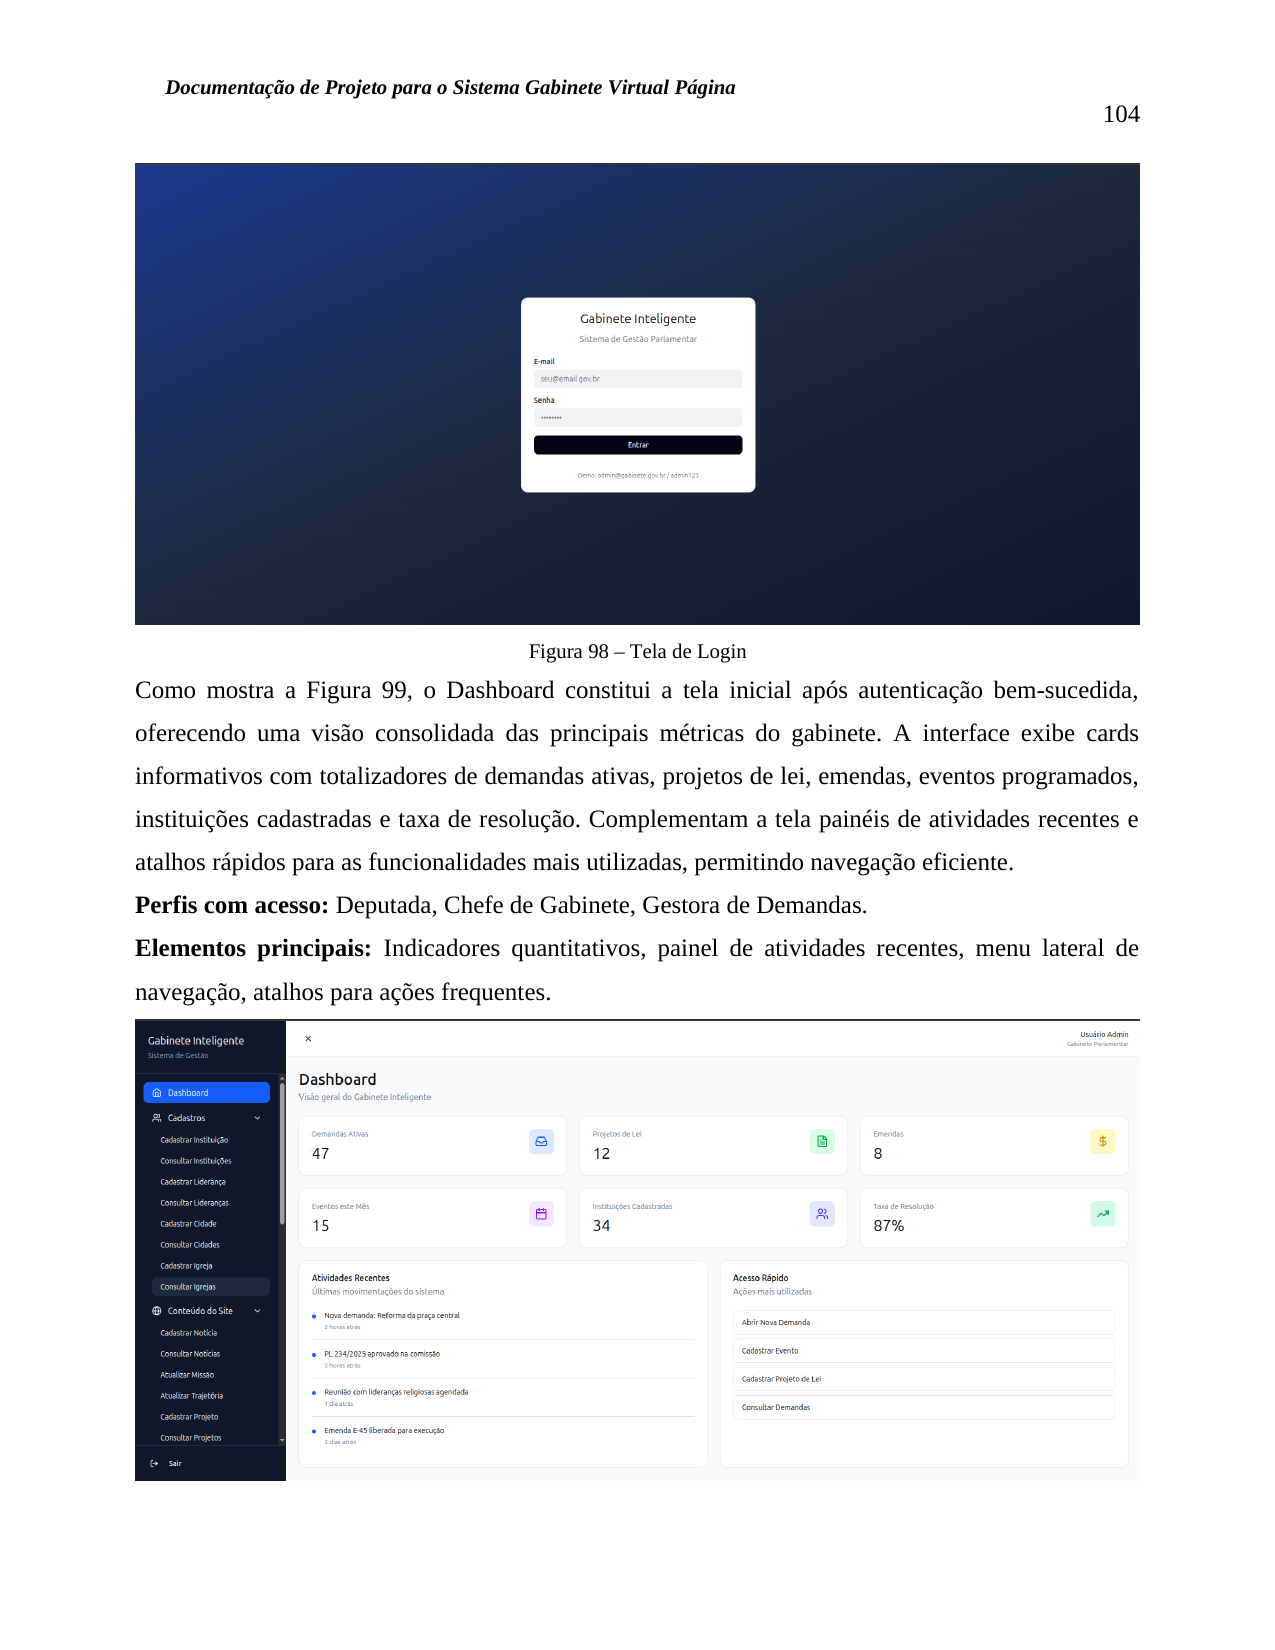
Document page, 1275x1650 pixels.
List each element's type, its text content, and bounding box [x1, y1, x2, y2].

picture [135, 163, 1140, 625]
text Perfis com acesso: Deputada, Chefe de Gabinete, Gestora de Demandas. [135, 890, 1140, 919]
text Como mostra a Figura 99, o Dashboard constitui a tela inicial após autenticação bem-sucedida, oferecendo uma visão consolidada das principais métricas do gabinete. A interface exibe cards informativos com totalizadores de demandas ativas, projetos de lei, emendas, eventos programados, instituições cadastradas e taxa de resolução. Complementam a tela painéis de atividades recentes e atalhos rápidos para as funcionalidades mais utilizadas, permitindo navegação eficiente. [135, 675, 1140, 876]
picture [135, 1019, 1140, 1481]
text Elementos principais: Indicadores quantitativos, painel de atividades recentes, menu lateral de navegação, atalhos para ações frequentes. [135, 933, 1140, 1005]
text Figura 98 – Tela de Login [135, 639, 1140, 663]
